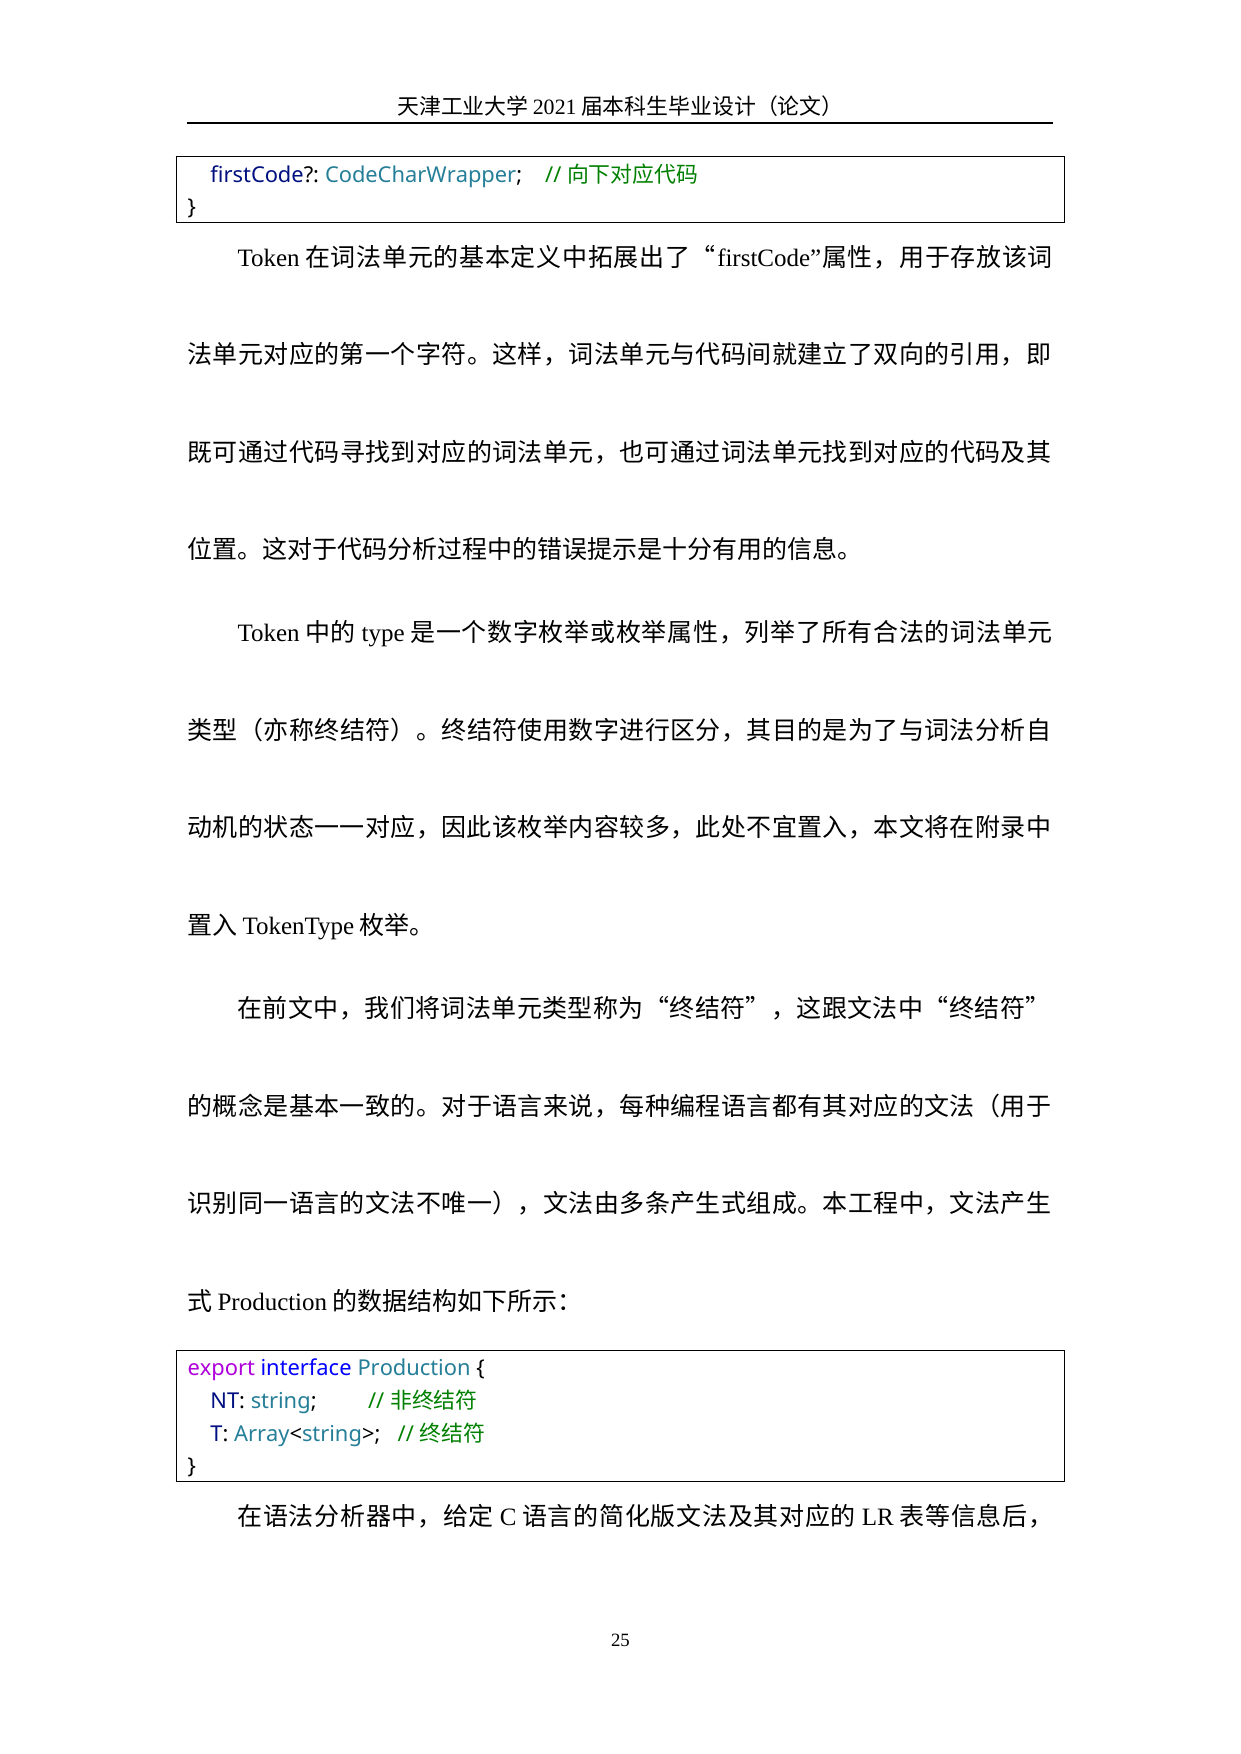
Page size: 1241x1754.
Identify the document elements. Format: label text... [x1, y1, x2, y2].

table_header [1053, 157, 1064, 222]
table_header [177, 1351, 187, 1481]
text Token中的type是一个数字枚举或枚举属性，列举了所有合法的词法单元类型（亦称终结符）。终结符使用数字进行区分，其目的是为了与词法分析自动机的状态一一对应，因此该枚举内容较多，此处不宜置入，本文将在附录中置入TokenType枚举。 [187, 598, 1053, 956]
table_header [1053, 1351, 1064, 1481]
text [187, 1482, 1053, 1547]
text Token在词法单元的基本定义中拓展出了“firstCode”属性，用于存放该词法单元对应的第一个字符。这样，词法单元与代码间就建立了双向的引用，即既可通过代码寻找到对应的词法单元，也可通过词法单元找到对应的代码及其位置。这对于代码分析过程中的错误提示是十分有用的信息。 [187, 223, 1053, 580]
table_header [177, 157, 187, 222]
text 在前文中，我们将词法单元类型称为“终结符”，这跟文法中“终结符”的概念是基本一致的。对于语言来说，每种编程语言都有其对应的文法（用于识别同一语言的文法不唯一），文法由多条产生式组成。本工程中，文法产生式Production的数据结构如下所示： [187, 974, 1053, 1332]
